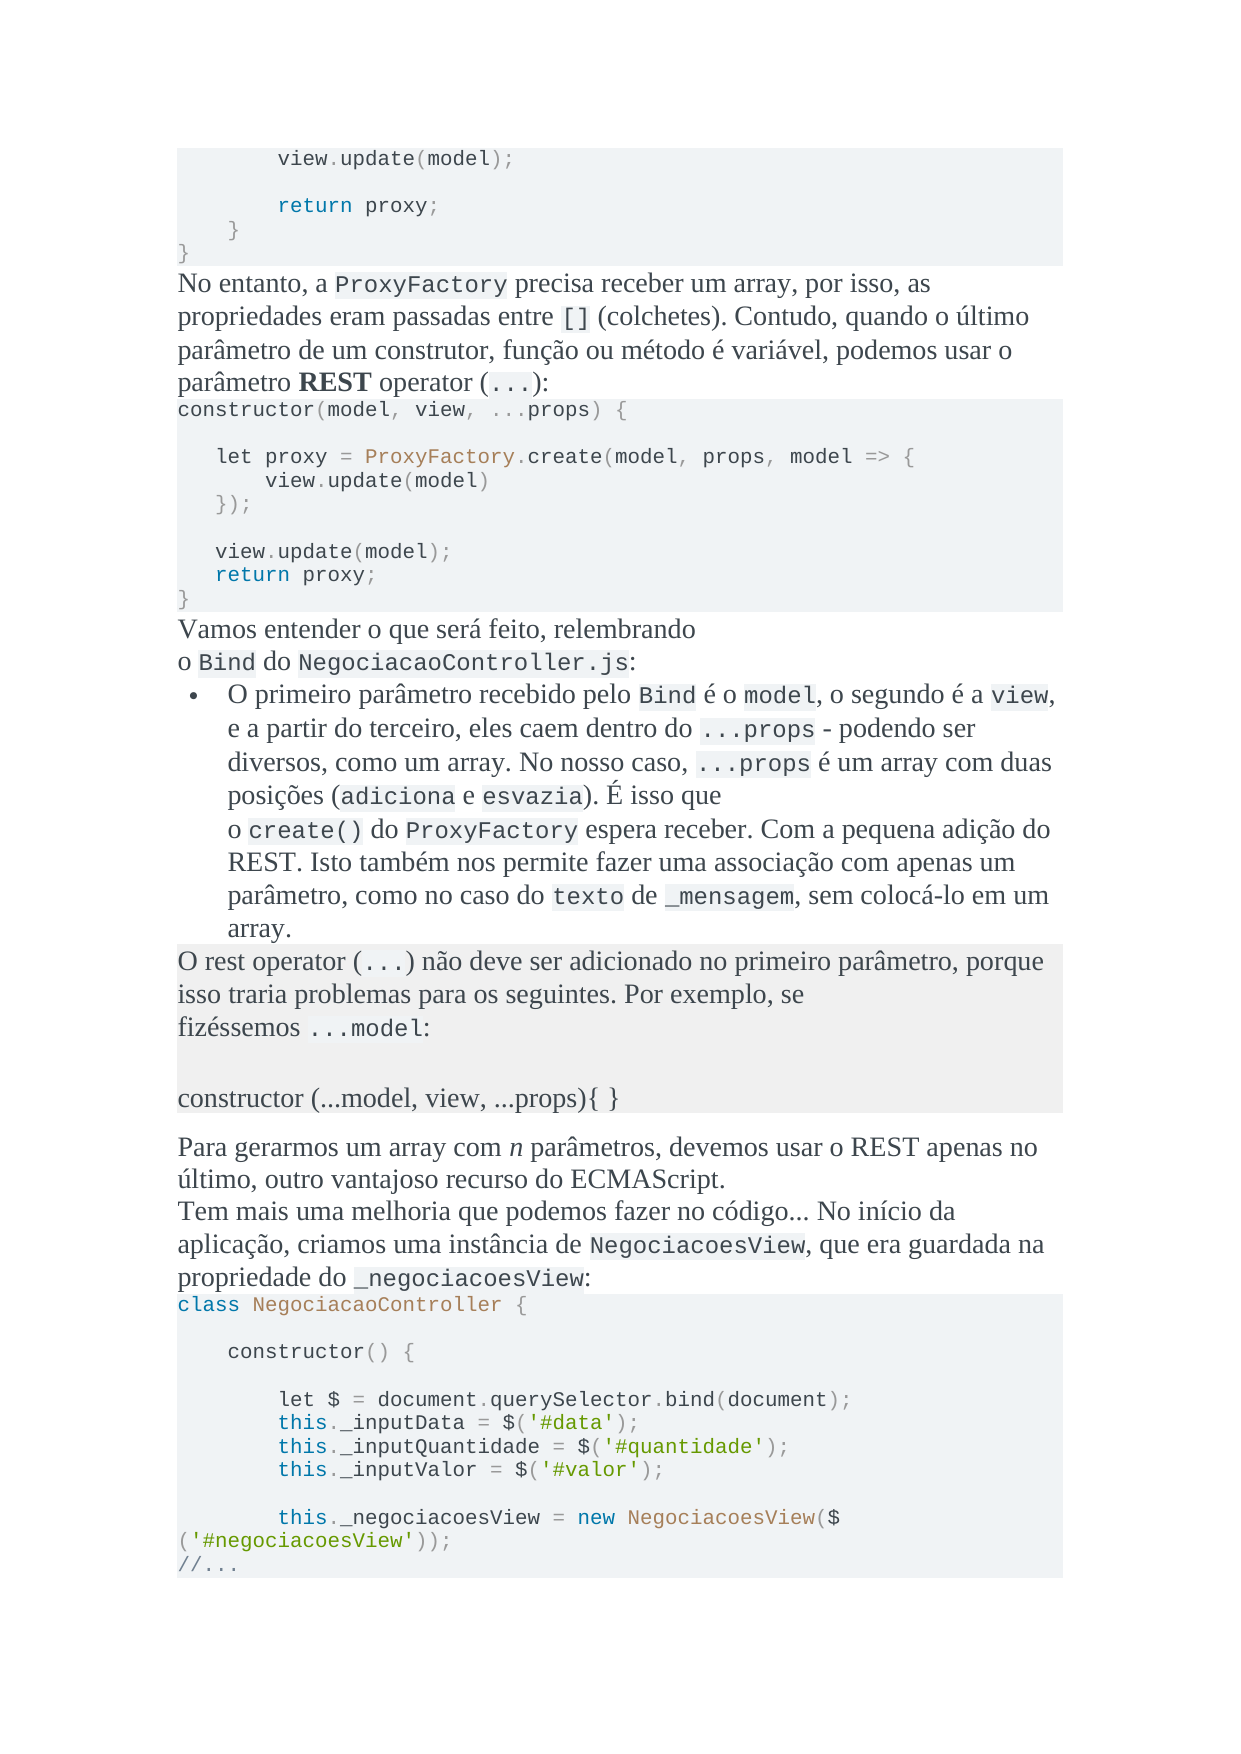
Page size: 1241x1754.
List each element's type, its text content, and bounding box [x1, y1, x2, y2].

text No entanto, a ProxyFactory precisa receber um array, por isso, as propriedades eram passadas entre [] (colchetes). Contudo, quando o último parâmetro de um construtor, função ou método é variável, podemos usar o parâmetro REST operator (...): [177, 266, 1063, 399]
text view.update(model) [177, 470, 1063, 493]
text Para gerarmos um array com n parâmetros, devemos usar o REST apenas no último, outro vantajoso recurso do ECMAScript. [177, 1130, 1063, 1194]
text let proxy = ProxyFactory.create(model, props, model => { [177, 446, 1063, 470]
text } [177, 242, 1063, 266]
text O rest operator (...) não deve ser adicionado no primeiro parâmetro, porque isso traria problemas para os seguintes. Por exemplo, se fizéssemos ...model: [177, 944, 1063, 1043]
text } [177, 218, 1063, 242]
text return proxy; [177, 564, 1063, 588]
text Vamos entender o que será feito, relembrando o Bind do NegociacaoController.js: [177, 612, 1063, 678]
text constructor() { [177, 1341, 1063, 1365]
text this._inputValor = $('#valor'); [177, 1459, 1063, 1483]
text let $ = document.querySelector.bind(document); [177, 1388, 1063, 1412]
text //... [177, 1554, 1063, 1578]
text view.update(model); [177, 541, 1063, 564]
text Tem mais uma melhoria que podemos fazer no código... No início da aplicação, criamos uma instância de NegociacoesView, que era guardada na propriedade do _negociacoesView: [177, 1194, 1063, 1294]
text this._negociacoesView = new NegociacoesView($('#negociacoesView')); [177, 1507, 1063, 1554]
text this._inputData = $('#data'); [177, 1412, 1063, 1436]
text class NegociacaoController { [177, 1294, 1063, 1318]
text view.update(model); [177, 148, 1063, 171]
list O primeiro parâmetro recebido pelo Bind é o model, o segundo é a view, e a partir do terceiro, eles caem dentro do ...props - podendo ser diversos, como um array. No nosso caso, ...props é um array com duas posições (adiciona e esvazia). É isso que o create() do ProxyFactory espera receber. Com a pequena adição do REST. Isto também nos permite fazer uma associação com apenas um parâmetro, como no caso do texto de _mensagem, sem colocá-lo em um array. [190, 678, 1063, 944]
text return proxy; [177, 195, 1063, 218]
text constructor(model, view, ...props) { [177, 399, 1063, 422]
text } [177, 588, 1063, 612]
text this._inputQuantidade = $('#quantidade'); [177, 1436, 1063, 1459]
text }); [177, 493, 1063, 517]
text constructor (...model, view, ...props){ } [177, 1081, 1063, 1113]
